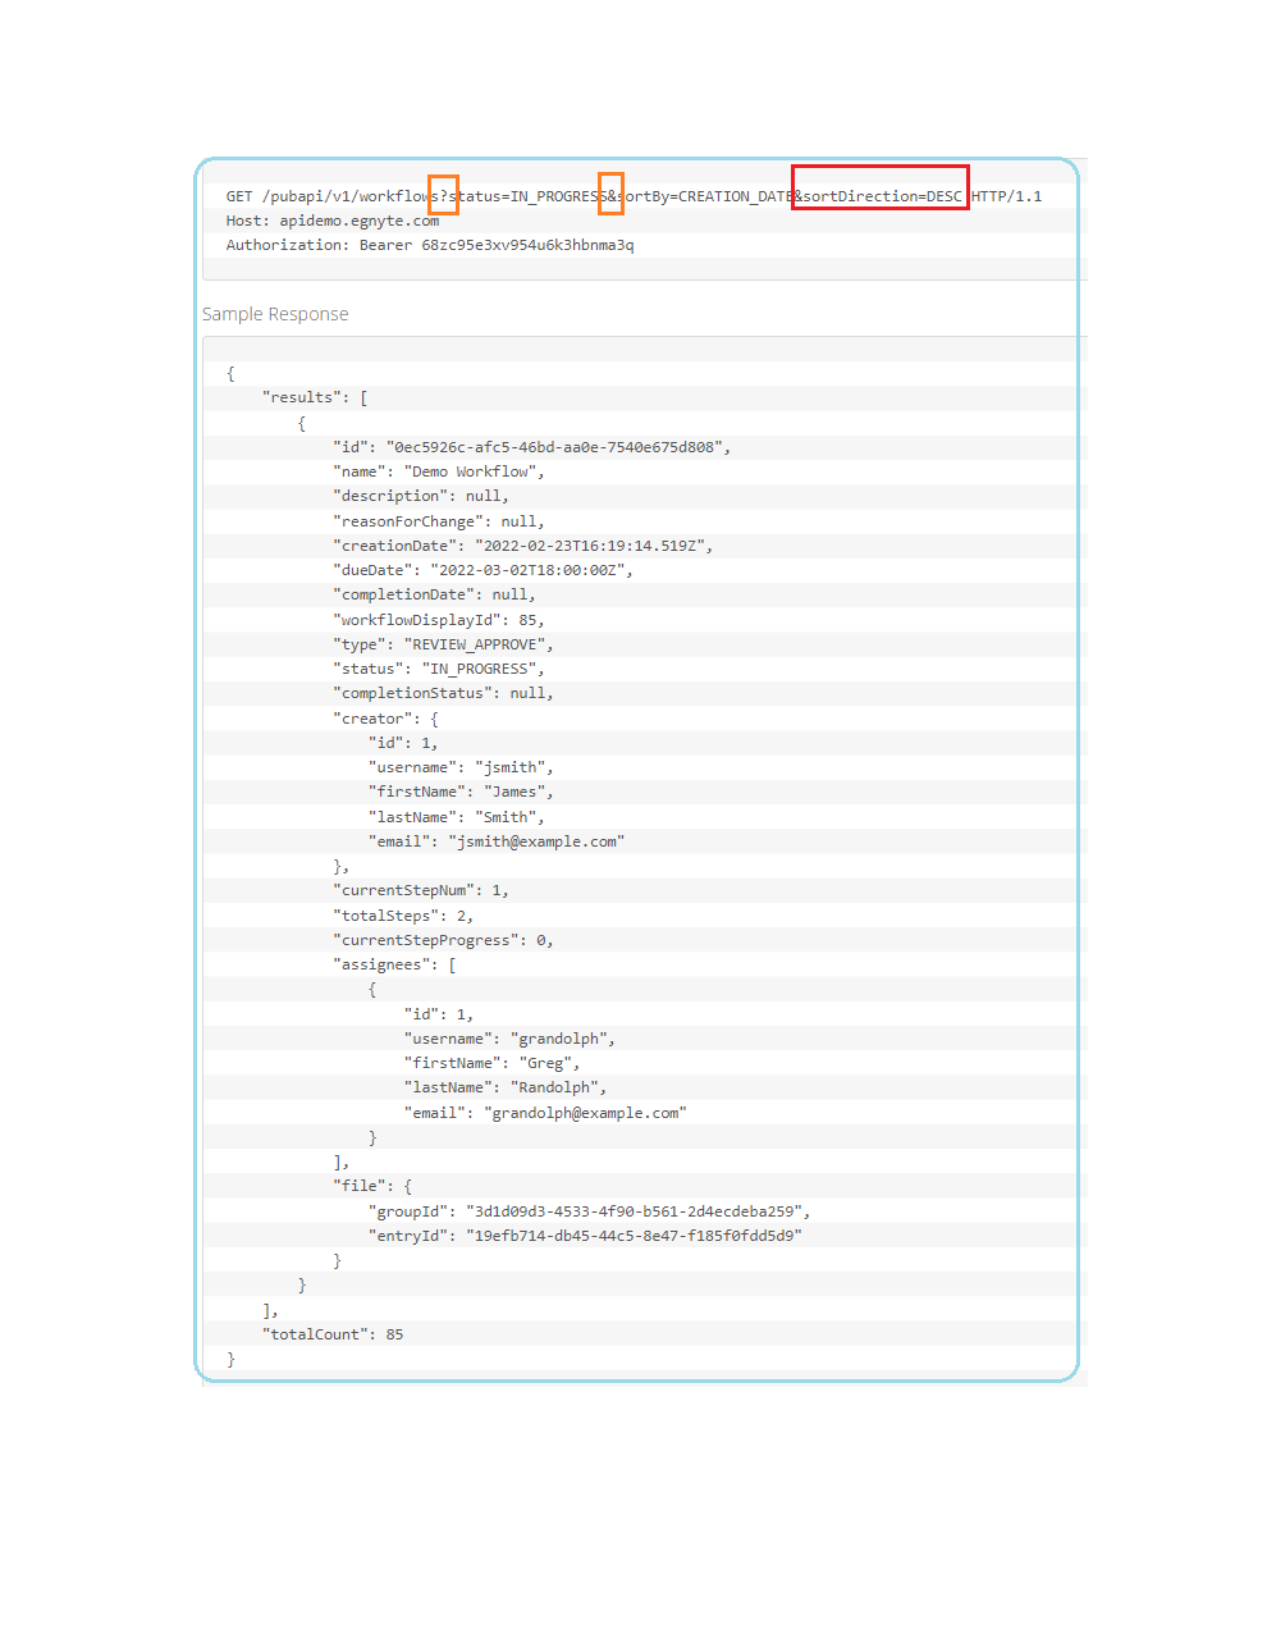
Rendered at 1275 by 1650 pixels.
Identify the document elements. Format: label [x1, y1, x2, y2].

picture [187, 150, 1088, 1387]
